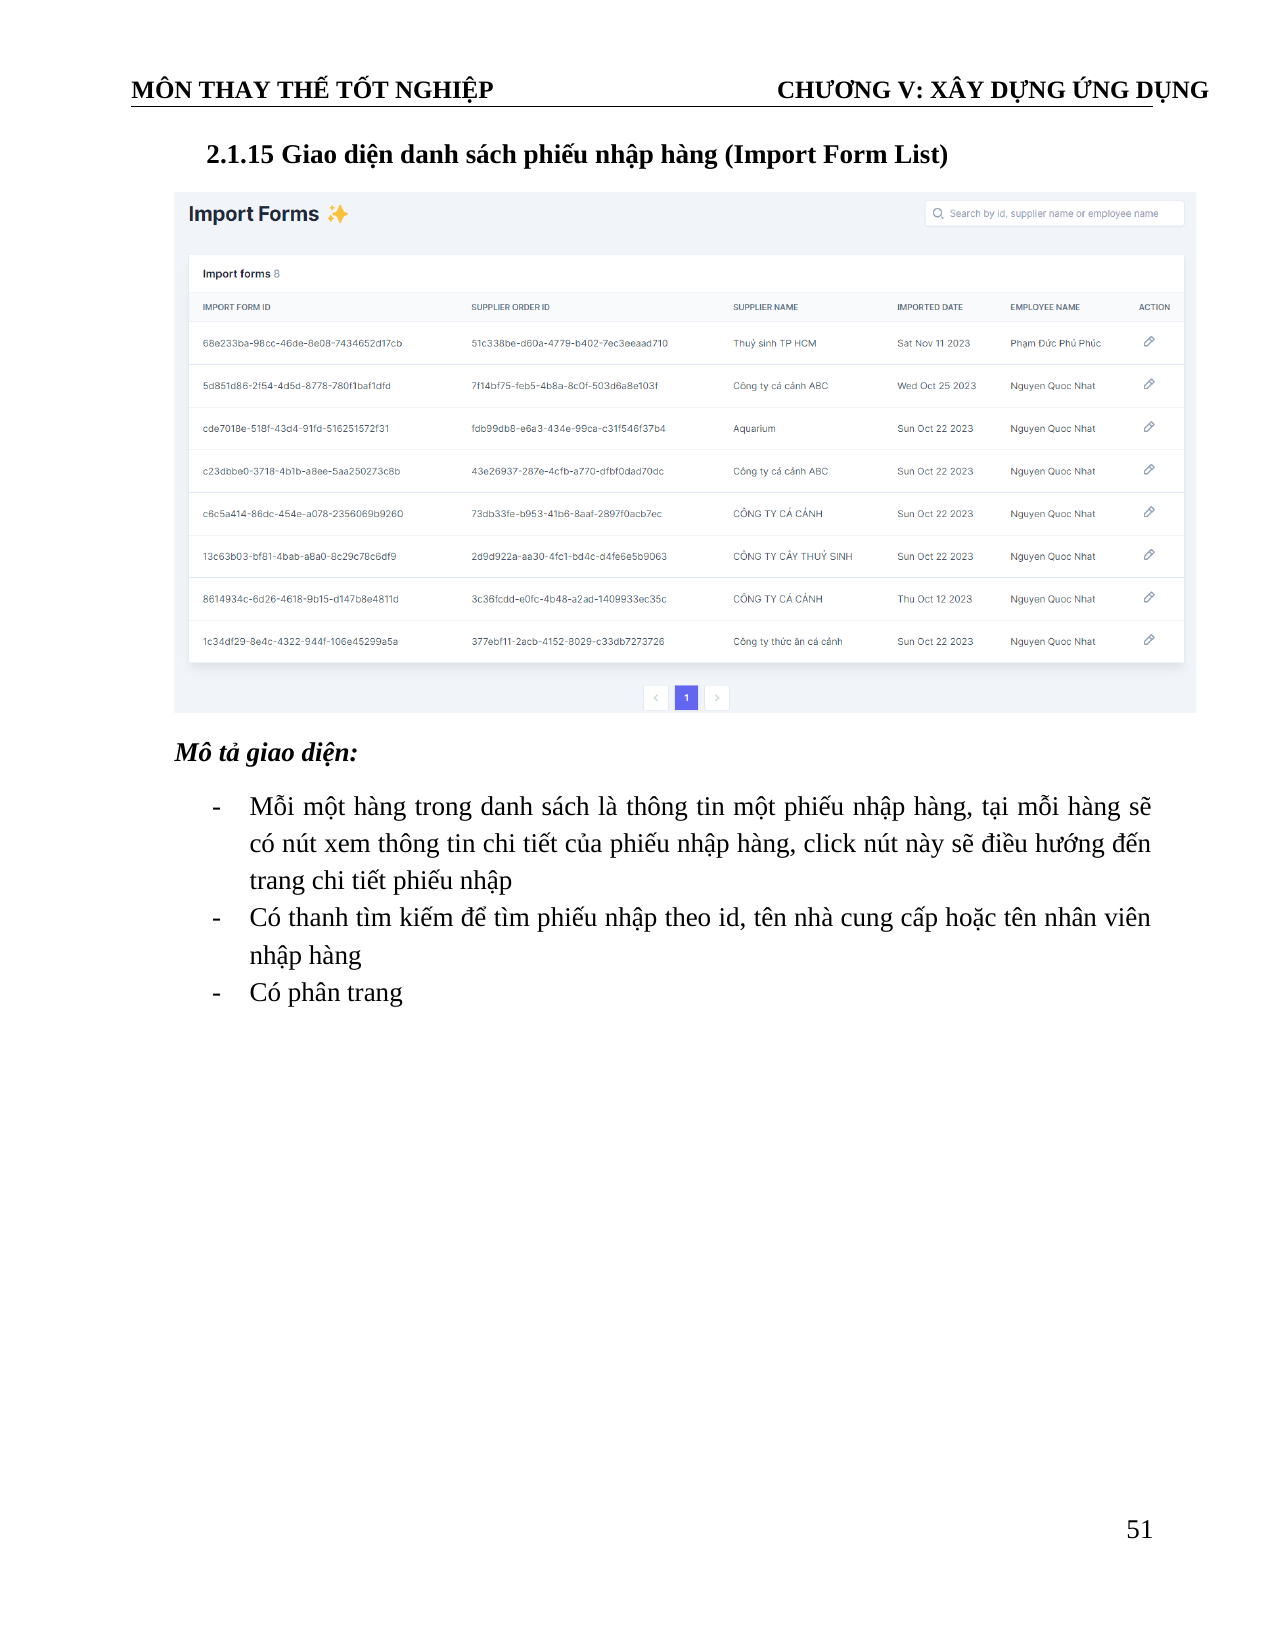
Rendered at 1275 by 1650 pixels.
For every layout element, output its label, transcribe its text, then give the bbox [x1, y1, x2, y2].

picture [174, 192, 1197, 713]
text Mô tả giao diện: [174, 736, 1153, 767]
list Có phân trang [212, 976, 1153, 1007]
list Có thanh tìm kiếm để tìm phiếu nhập theo id, tên nhà cung cấp hoặc tên nhân viên nhập hàng [212, 902, 1153, 970]
list Giao diện danh sách phiếu nhập hàng (Import Form List) [206, 138, 1153, 170]
list Mỗi một hàng trong danh sách là thông tin một phiếu nhập hàng, tại mỗi hàng sẽ có nút xem thông tin chi tiết của phiếu nhập hàng, click nút này sẽ điều hướng đến trang chi tiết phiếu nhập [212, 790, 1153, 895]
